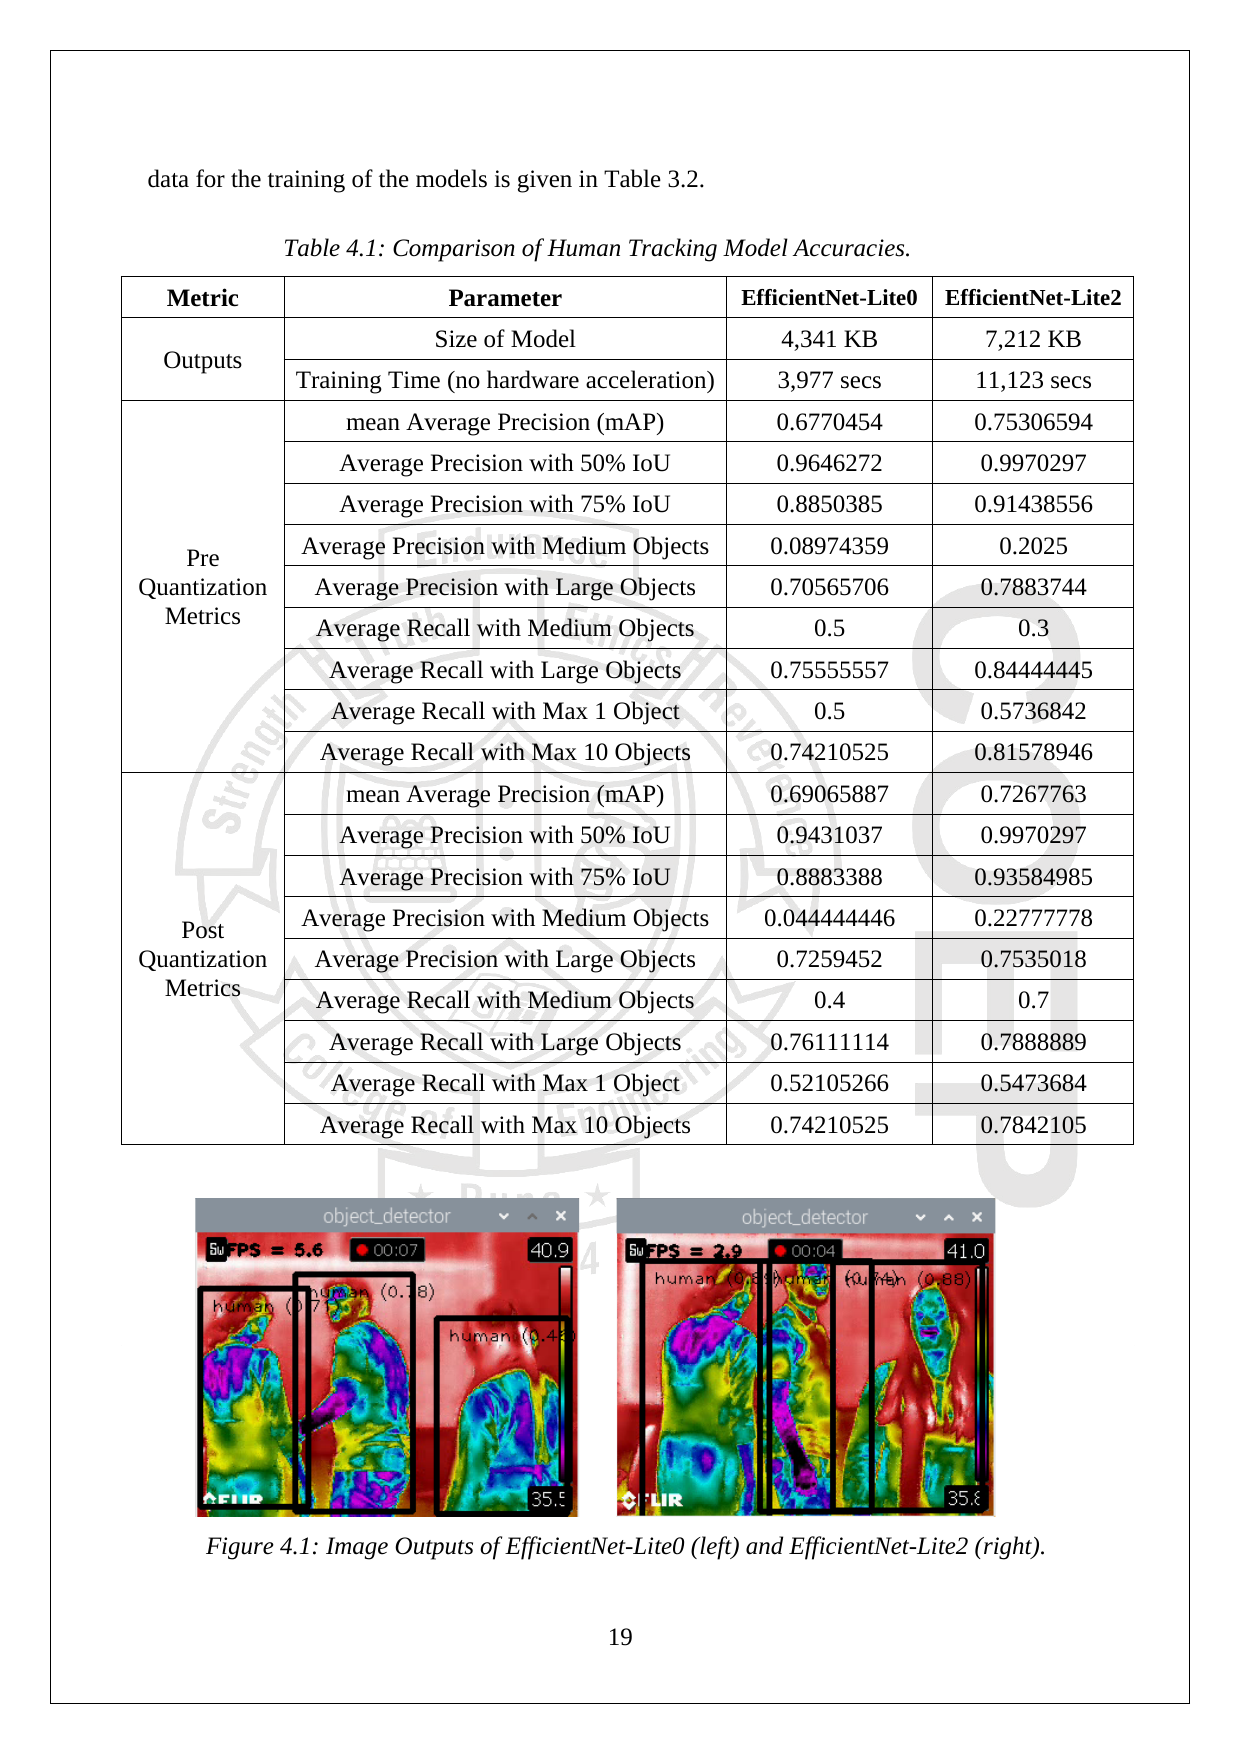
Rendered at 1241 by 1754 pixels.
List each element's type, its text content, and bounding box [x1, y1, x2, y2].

table_cell 0.4 [727, 980, 932, 1020]
table_cell 0.044444446 [727, 897, 932, 937]
table_cell Training Time (no hardware acceleration) [285, 360, 726, 400]
table_cell 0.76111114 [727, 1021, 932, 1062]
table_cell Average Precision with 50% IoU [285, 815, 726, 855]
table_cell 0.7259452 [727, 939, 932, 979]
table_cell mean Average Precision (mAP) [285, 773, 726, 813]
table_cell Average Precision with Medium Objects [285, 897, 726, 937]
table_cell Post Quantization Metrics [122, 773, 284, 1144]
table_cell 0.08974359 [727, 525, 932, 565]
table_header EfficientNet-Lite0 [727, 277, 932, 317]
table_cell 0.91438556 [933, 484, 1133, 524]
table_cell 0.5 [727, 608, 932, 648]
table_cell 0.9970297 [933, 442, 1133, 483]
table_cell 0.7888889 [933, 1021, 1133, 1062]
table_cell 0.5 [727, 690, 932, 731]
table_cell 0.7842105 [933, 1104, 1133, 1144]
table_cell Average Precision with 75% IoU [285, 484, 726, 524]
table_cell 4,341 KB [727, 318, 932, 358]
table_cell Average Recall with Medium Objects [285, 608, 726, 648]
table_cell 0.7267763 [933, 773, 1133, 813]
table_cell 0.9970297 [933, 815, 1133, 855]
table_cell 0.84444445 [933, 649, 1133, 689]
table_cell 0.8883388 [727, 856, 932, 896]
table_cell 0.69065887 [727, 773, 932, 813]
table_cell 0.3 [933, 608, 1133, 648]
table_cell 0.75306594 [933, 401, 1133, 441]
table_cell 0.7 [933, 980, 1133, 1020]
table_cell 0.22777778 [933, 897, 1133, 937]
table_cell Average Precision with Large Objects [285, 939, 726, 979]
table_cell Average Recall with Max 1 Object [285, 1063, 726, 1103]
table_cell Average Precision with 75% IoU [285, 856, 726, 896]
table_cell 0.7883744 [933, 566, 1133, 607]
table_cell 0.74210525 [727, 1104, 932, 1144]
table_cell Average Recall with Large Objects [285, 649, 726, 689]
table_cell 7,212 KB [933, 318, 1133, 358]
table_cell 0.7535018 [933, 939, 1133, 979]
table_cell 0.74210525 [727, 732, 932, 772]
table_cell 0.2025 [933, 525, 1133, 565]
table_cell 0.6770454 [727, 401, 932, 441]
table_header EfficientNet-Lite2 [933, 277, 1133, 317]
table_cell 0.75555557 [727, 649, 932, 689]
table_cell Average Precision with Large Objects [285, 566, 726, 607]
table_cell Size of Model [285, 318, 726, 358]
table_cell mean Average Precision (mAP) [285, 401, 726, 441]
table_cell Pre Quantization Metrics [122, 401, 284, 772]
table_header Parameter [285, 277, 726, 317]
table_cell Average Recall with Max 10 Objects [285, 732, 726, 772]
table_cell Average Recall with Medium Objects [285, 980, 726, 1020]
table_cell Average Recall with Max 1 Object [285, 690, 726, 731]
table_cell 3,977 secs [727, 360, 932, 400]
table_cell 0.52105266 [727, 1063, 932, 1103]
table_cell Average Recall with Large Objects [285, 1021, 726, 1062]
text Table 4.1: Comparison of Human Tracking Model Accuracies. [104, 233, 1093, 261]
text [97, 164, 1095, 193]
table_cell 11,123 secs [933, 360, 1133, 400]
picture [616, 1198, 996, 1517]
table_cell Average Precision with Medium Objects [285, 525, 726, 565]
table_cell Outputs [122, 318, 284, 400]
table_header Metric [122, 277, 284, 317]
table_cell 0.93584985 [933, 856, 1133, 896]
text Figure 4.1: Image Outputs of EfficientNet-Lite0 (left) and EfficientNet-Lite2 (right). [121, 1531, 1134, 1560]
table_cell Average Recall with Max 10 Objects [285, 1104, 726, 1144]
table_cell 0.9646272 [727, 442, 932, 483]
picture [195, 1198, 580, 1517]
table_cell 0.5736842 [933, 690, 1133, 731]
table_cell 0.5473684 [933, 1063, 1133, 1103]
table_cell 0.9431037 [727, 815, 932, 855]
table_cell Average Precision with 50% IoU [285, 442, 726, 483]
table_cell 0.8850385 [727, 484, 932, 524]
table_cell 0.81578946 [933, 732, 1133, 772]
table_cell 0.70565706 [727, 566, 932, 607]
